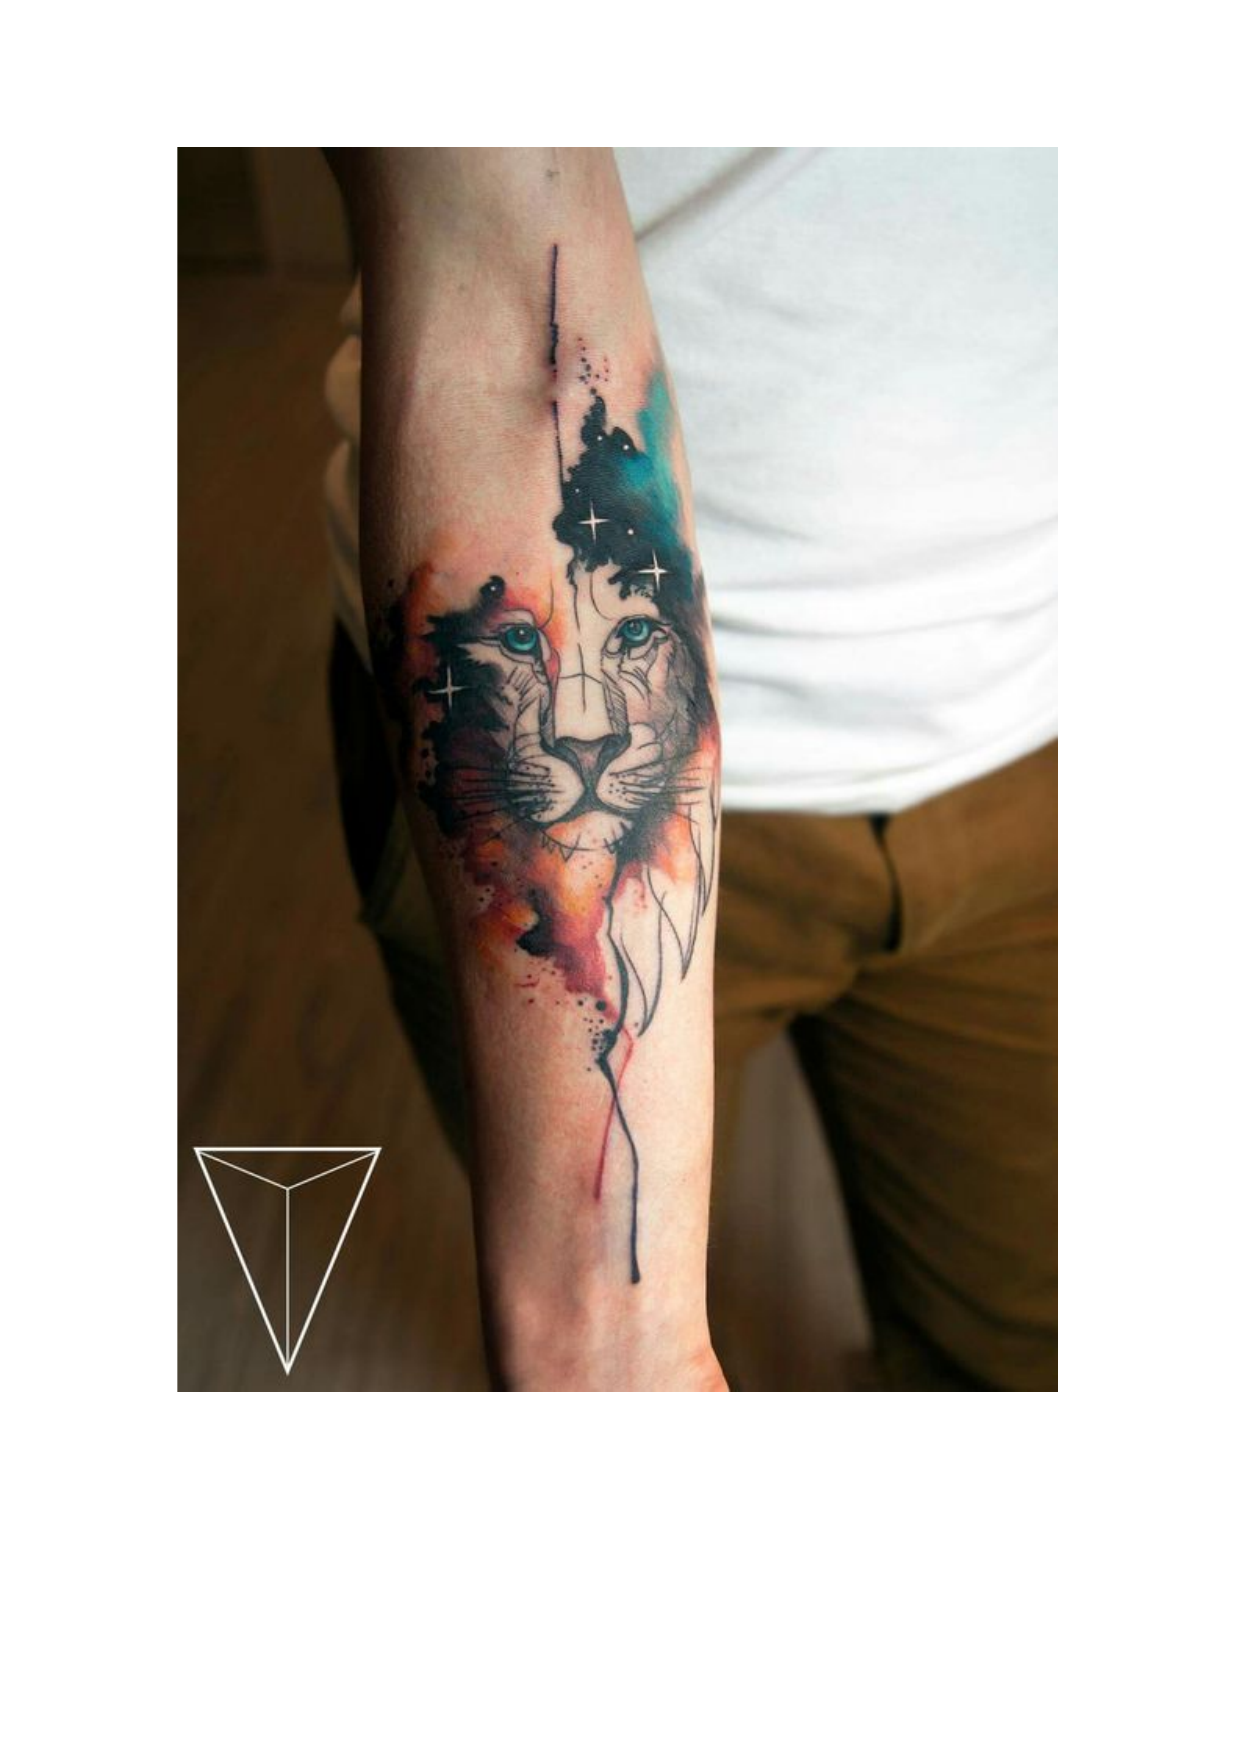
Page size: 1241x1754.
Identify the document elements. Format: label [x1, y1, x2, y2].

picture [177, 147, 1058, 1392]
